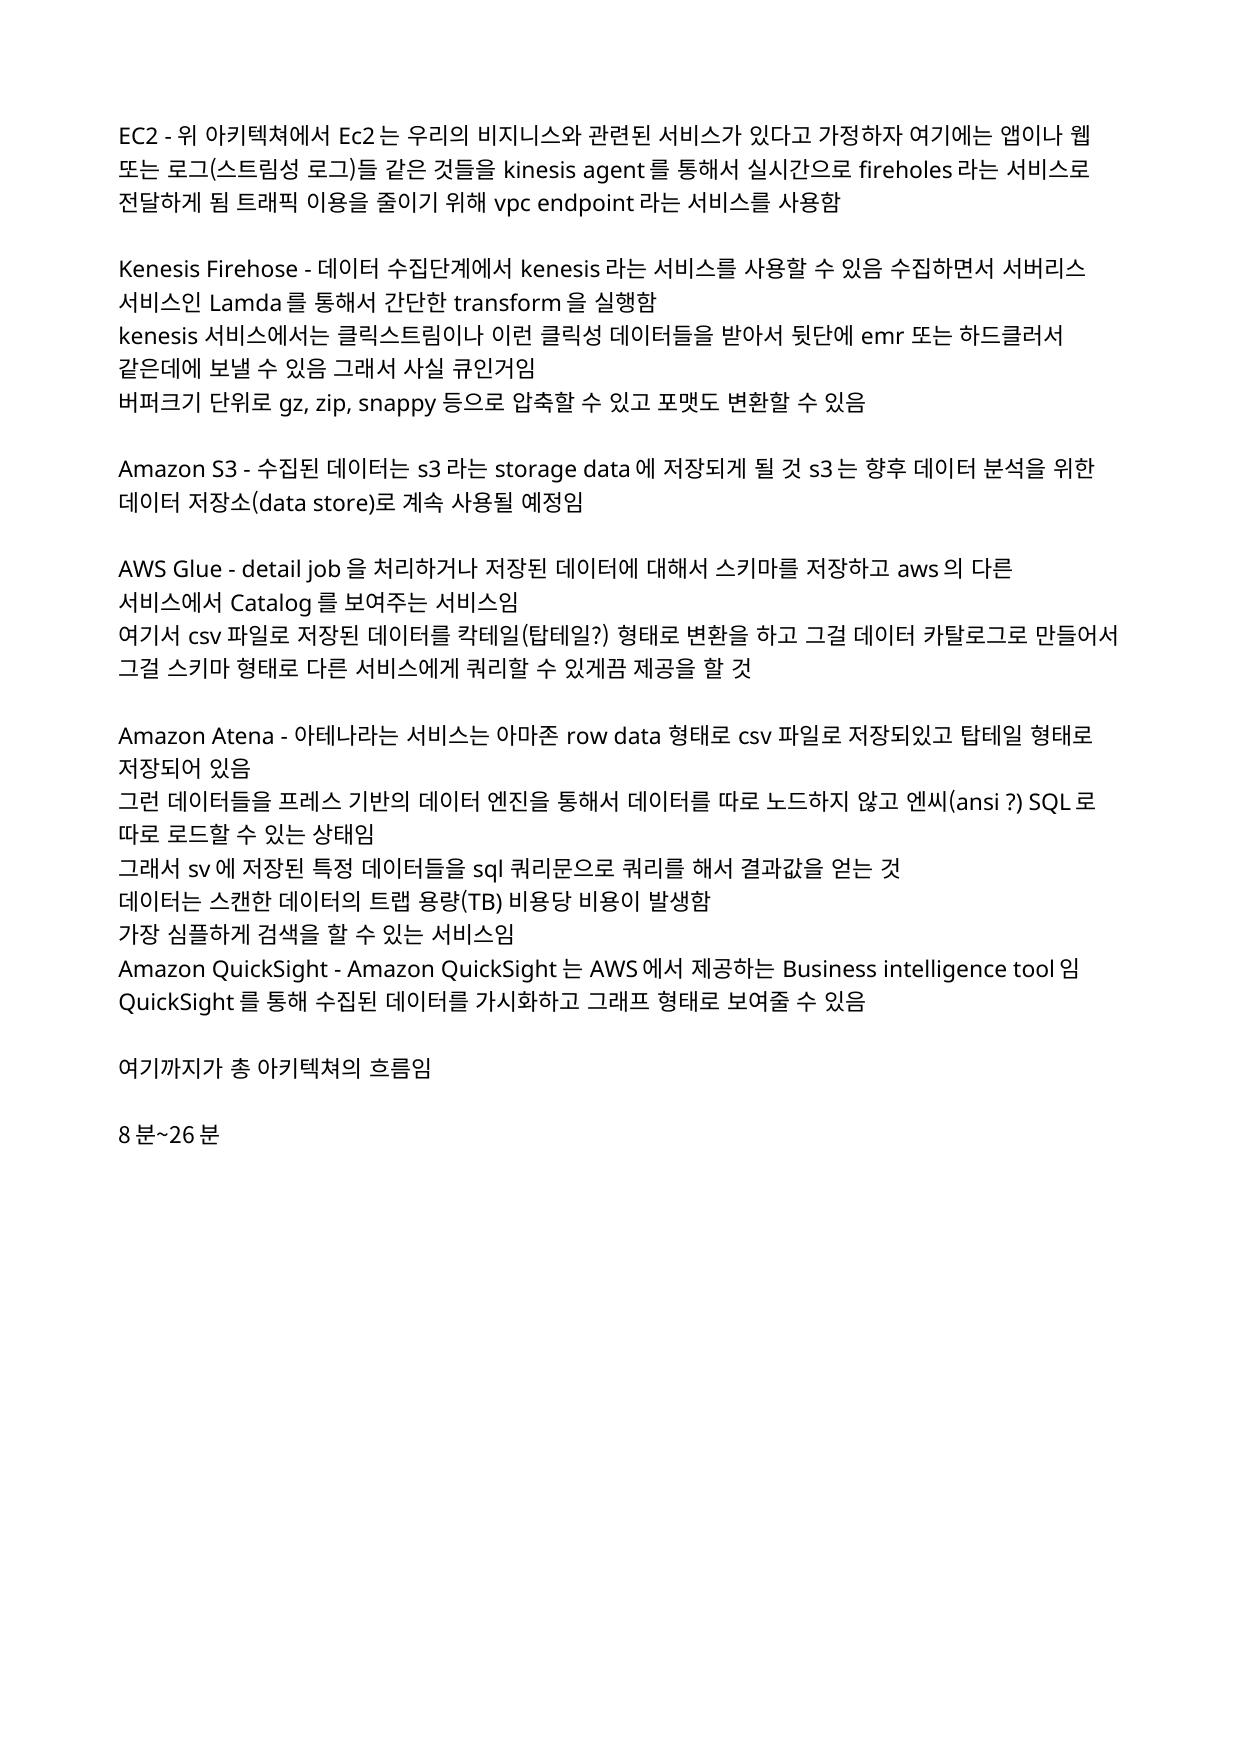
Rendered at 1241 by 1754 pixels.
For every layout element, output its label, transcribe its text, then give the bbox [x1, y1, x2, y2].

text Amazon Atena - 아테나라는 서비스는 아마존 row data 형태로 csv 파일로 저장되있고 탑테일 형태로 저장되어 있음 [118, 717, 1122, 784]
text Amazon S3 - 수집된 데이터는 s3라는 storage data에 저장되게 될 것 s3는 향후 데이터 분석을 위한 데이터 저장소(data store)로 계속 사용될 예정임 [118, 451, 1122, 518]
text 버퍼크기 단위로 gz, zip, snappy 등으로 압축할 수 있고 포맷도 변환할 수 있음 [118, 384, 1122, 418]
text 데이터는 스캔한 데이터의 트랩 용량(TB) 비용당 비용이 발생함 [118, 884, 1122, 917]
text Amazon QuickSight - Amazon QuickSight는 AWS에서 제공하는 Business intelligence tool임 QuickSight를 통해 수집된 데이터를 가시화하고 그래프 형태로 보여줄 수 있음 [118, 951, 1122, 1017]
text 그런 데이터들을 프레스 기반의 데이터 엔진을 통해서 데이터를 따로 노드하지 않고 엔씨(ansi ?) SQL로 따로 로드할 수 있는 상태임 [118, 784, 1122, 851]
text 여기까지가 총 아키텍쳐의 흐름임 [118, 1050, 1122, 1084]
text kenesis 서비스에서는 클릭스트림이나 이런 클릭성 데이터들을 받아서 뒷단에 emr 또는 하드클러서 같은데에 보낼 수 있음 그래서 사실 큐인거임 [118, 318, 1122, 384]
text Kenesis Firehose - 데이터 수집단계에서 kenesis라는 서비스를 사용할 수 있음 수집하면서 서버리스 서비스인 Lamda를 통해서 간단한 transform을 실행함 [118, 251, 1122, 318]
text 8분~26분 [118, 1117, 1122, 1150]
text 그래서 sv에 저장된 특정 데이터들을 sql 쿼리문으로 쿼리를 해서 결과값을 얻는 것 [118, 851, 1122, 884]
text 가장 심플하게 검색을 할 수 있는 서비스임 [118, 917, 1122, 951]
text AWS Glue - detail job을 처리하거나 저장된 데이터에 대해서 스키마를 저장하고 aws의 다른 서비스에서 Catalog를 보여주는 서비스임 [118, 551, 1122, 618]
text 여기서 csv 파일로 저장된 데이터를 칵테일(탑테일?) 형태로 변환을 하고 그걸 데이터 카탈로그로 만들어서 그걸 스키마 형태로 다른 서비스에게 쿼리할 수 있게끔 제공을 할 것 [118, 618, 1122, 684]
text EC2 - 위 아키텍쳐에서 Ec2는 우리의 비지니스와 관련된 서비스가 있다고 가정하자 여기에는 앱이나 웹 또는 로그(스트림성 로그)들 같은 것들을 kinesis agent를 통해서 실시간으로 fireholes라는 서비스로 전달하게 됨 트래픽 이용을 줄이기 위해 vpc endpoint라는 서비스를 사용함 [118, 118, 1122, 218]
